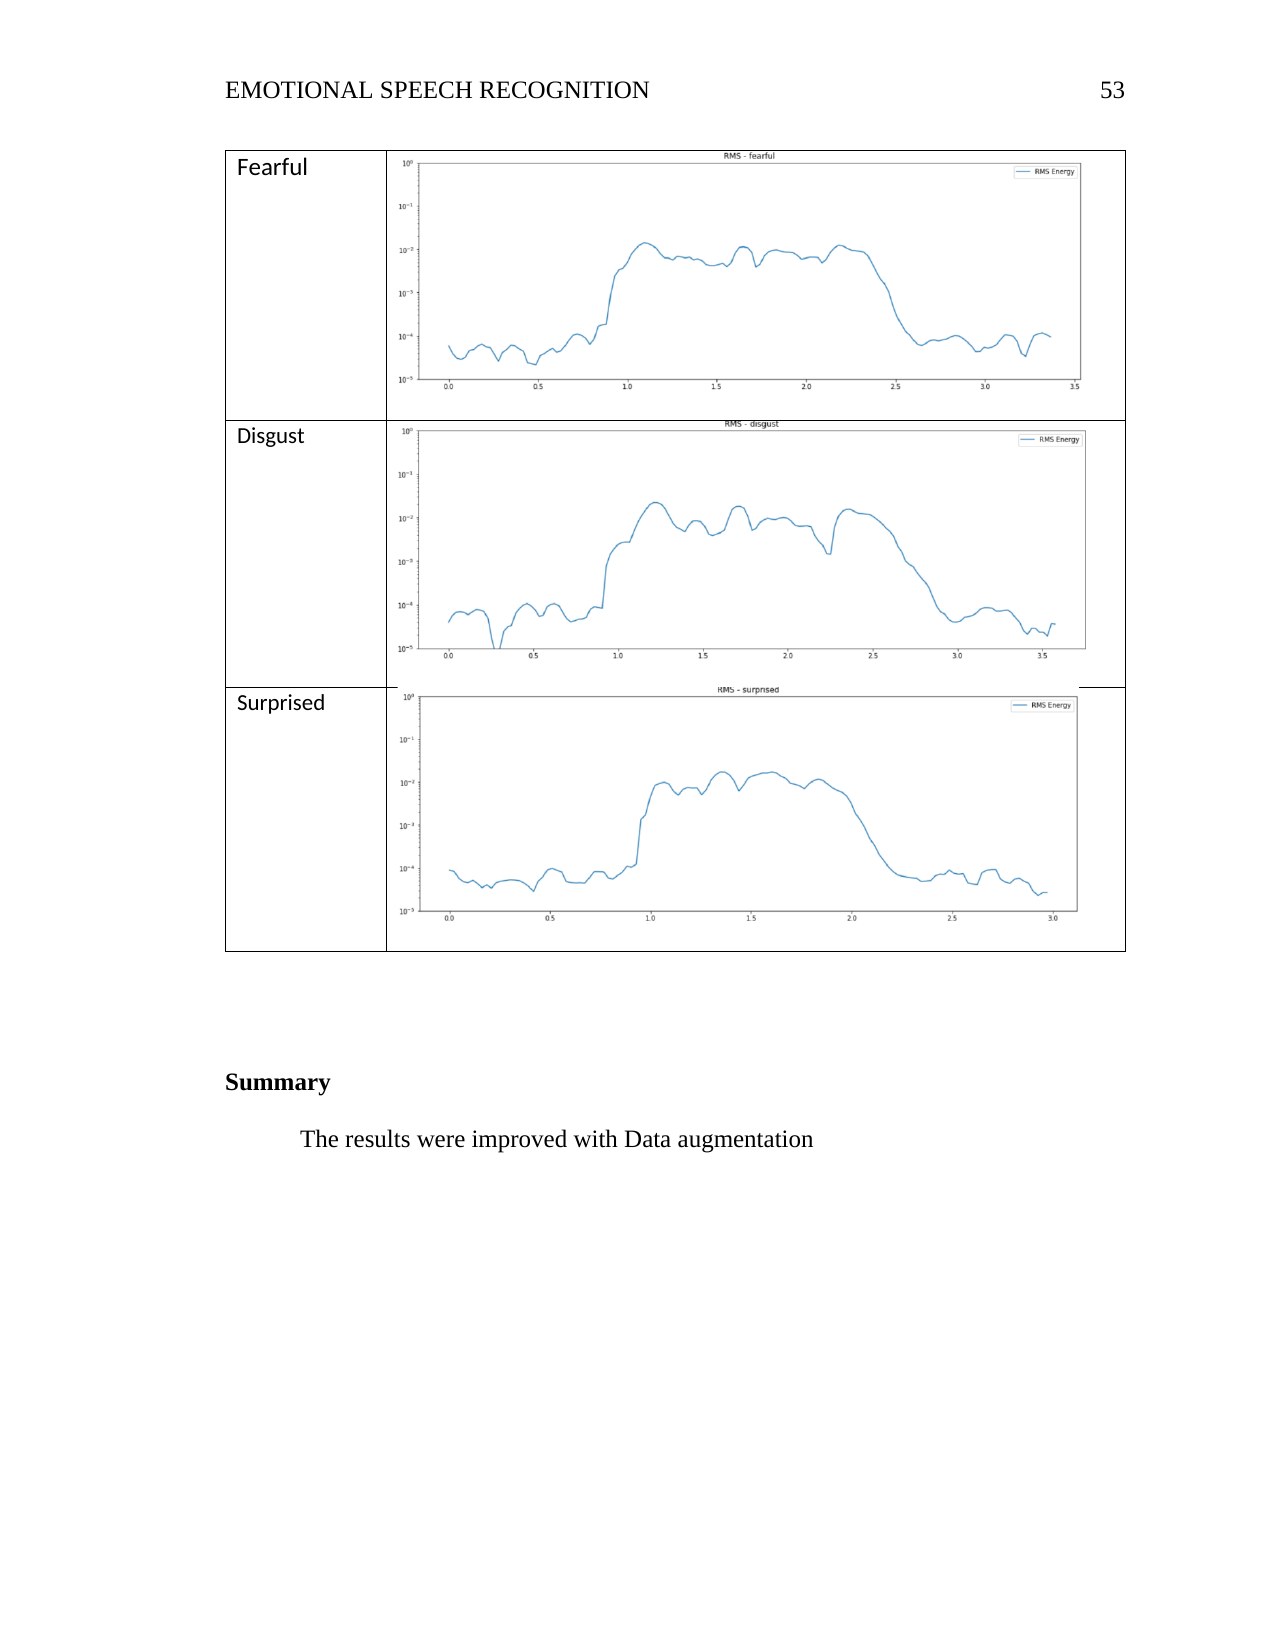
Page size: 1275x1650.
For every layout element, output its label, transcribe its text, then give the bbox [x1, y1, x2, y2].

table_cell [387, 421, 1125, 687]
subtitle Summary [225, 1067, 1125, 1096]
picture [397, 151, 1082, 392]
text The results were improved with Data augmentation [225, 1124, 1125, 1153]
table_cell Surprised [226, 688, 386, 951]
table_cell [387, 688, 1125, 951]
table_cell Disgust [226, 421, 386, 687]
table_cell Fearful [226, 151, 386, 420]
table_cell [387, 151, 1125, 420]
picture [397, 421, 1088, 659]
picture [397, 687, 1079, 923]
